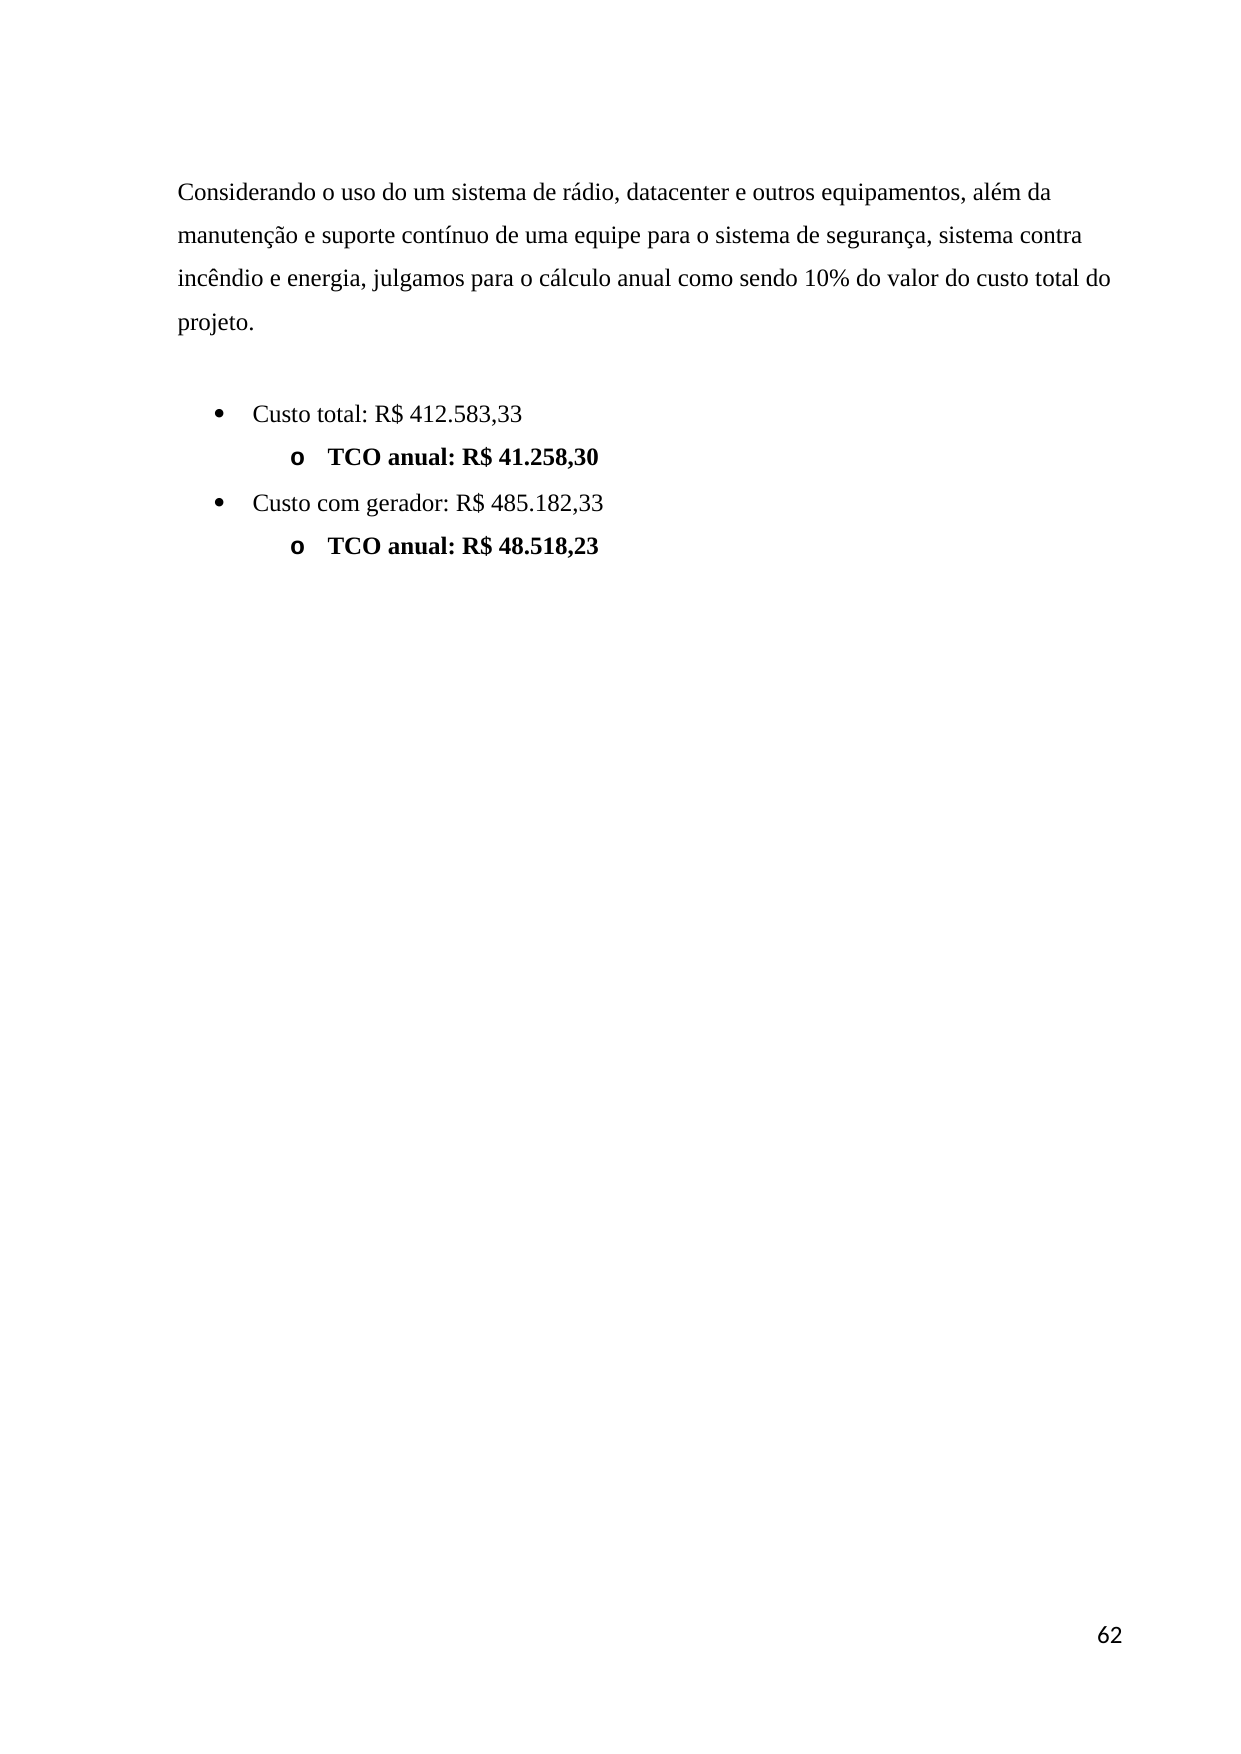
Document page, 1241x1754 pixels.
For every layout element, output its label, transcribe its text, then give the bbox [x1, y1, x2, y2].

list TCO anual: R$ 41.258,30 [290, 442, 1122, 473]
list Custo total: R$ 412.583,33 [215, 399, 1122, 428]
list TCO anual: R$ 48.518,23 [290, 531, 1122, 562]
text Considerando o uso do um sistema de rádio, datacenter e outros equipamentos, além da manutenção e suporte contínuo de uma equipe para o sistema de segurança, sistema contra incêndio e energia, julgamos para o cálculo anual como sendo 10% do valor do custo total do projeto. [177, 177, 1122, 381]
list Custo com gerador: R$ 485.182,33 [215, 488, 1122, 517]
